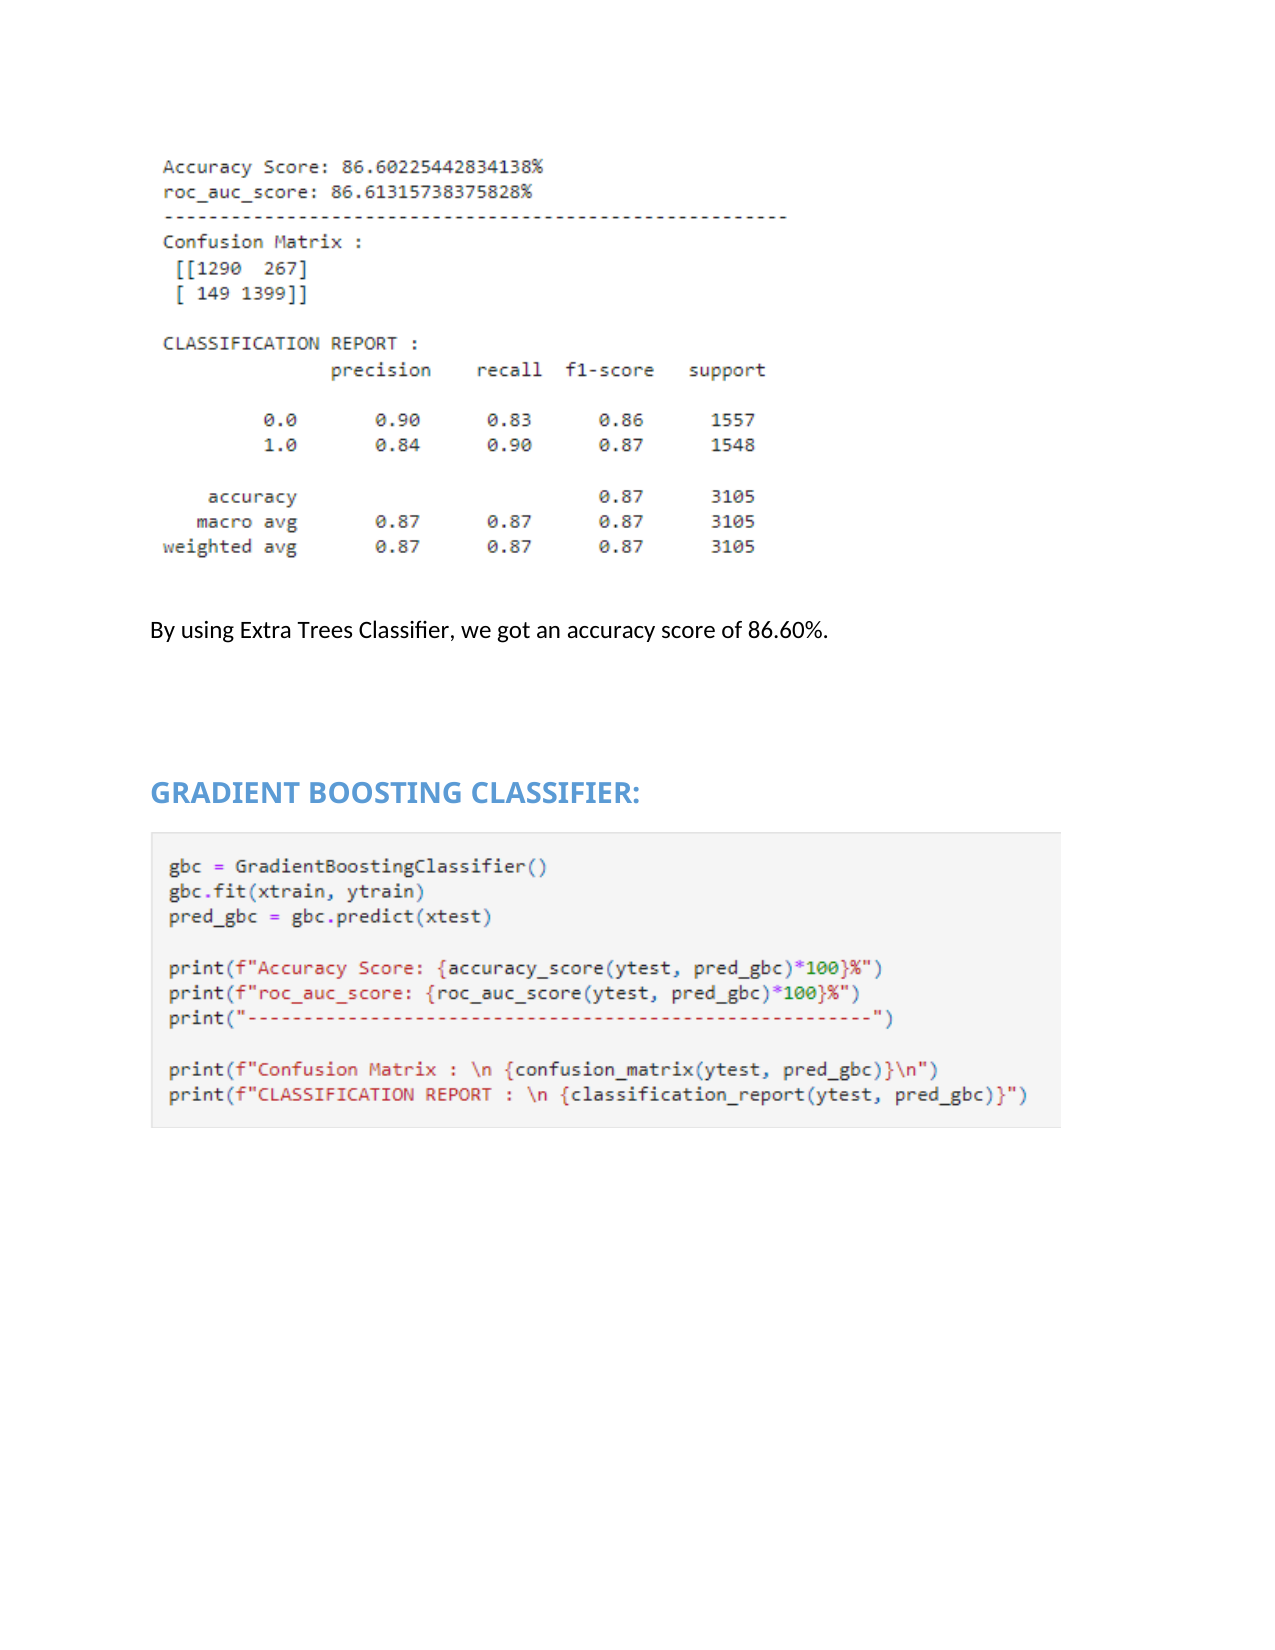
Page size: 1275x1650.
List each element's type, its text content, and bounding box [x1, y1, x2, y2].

text By using Extra Trees Classifier, we got an accuracy score of 86.60%. [150, 614, 1125, 644]
text GRADIENT BOOSTING CLASSIFIER: [150, 773, 1125, 812]
